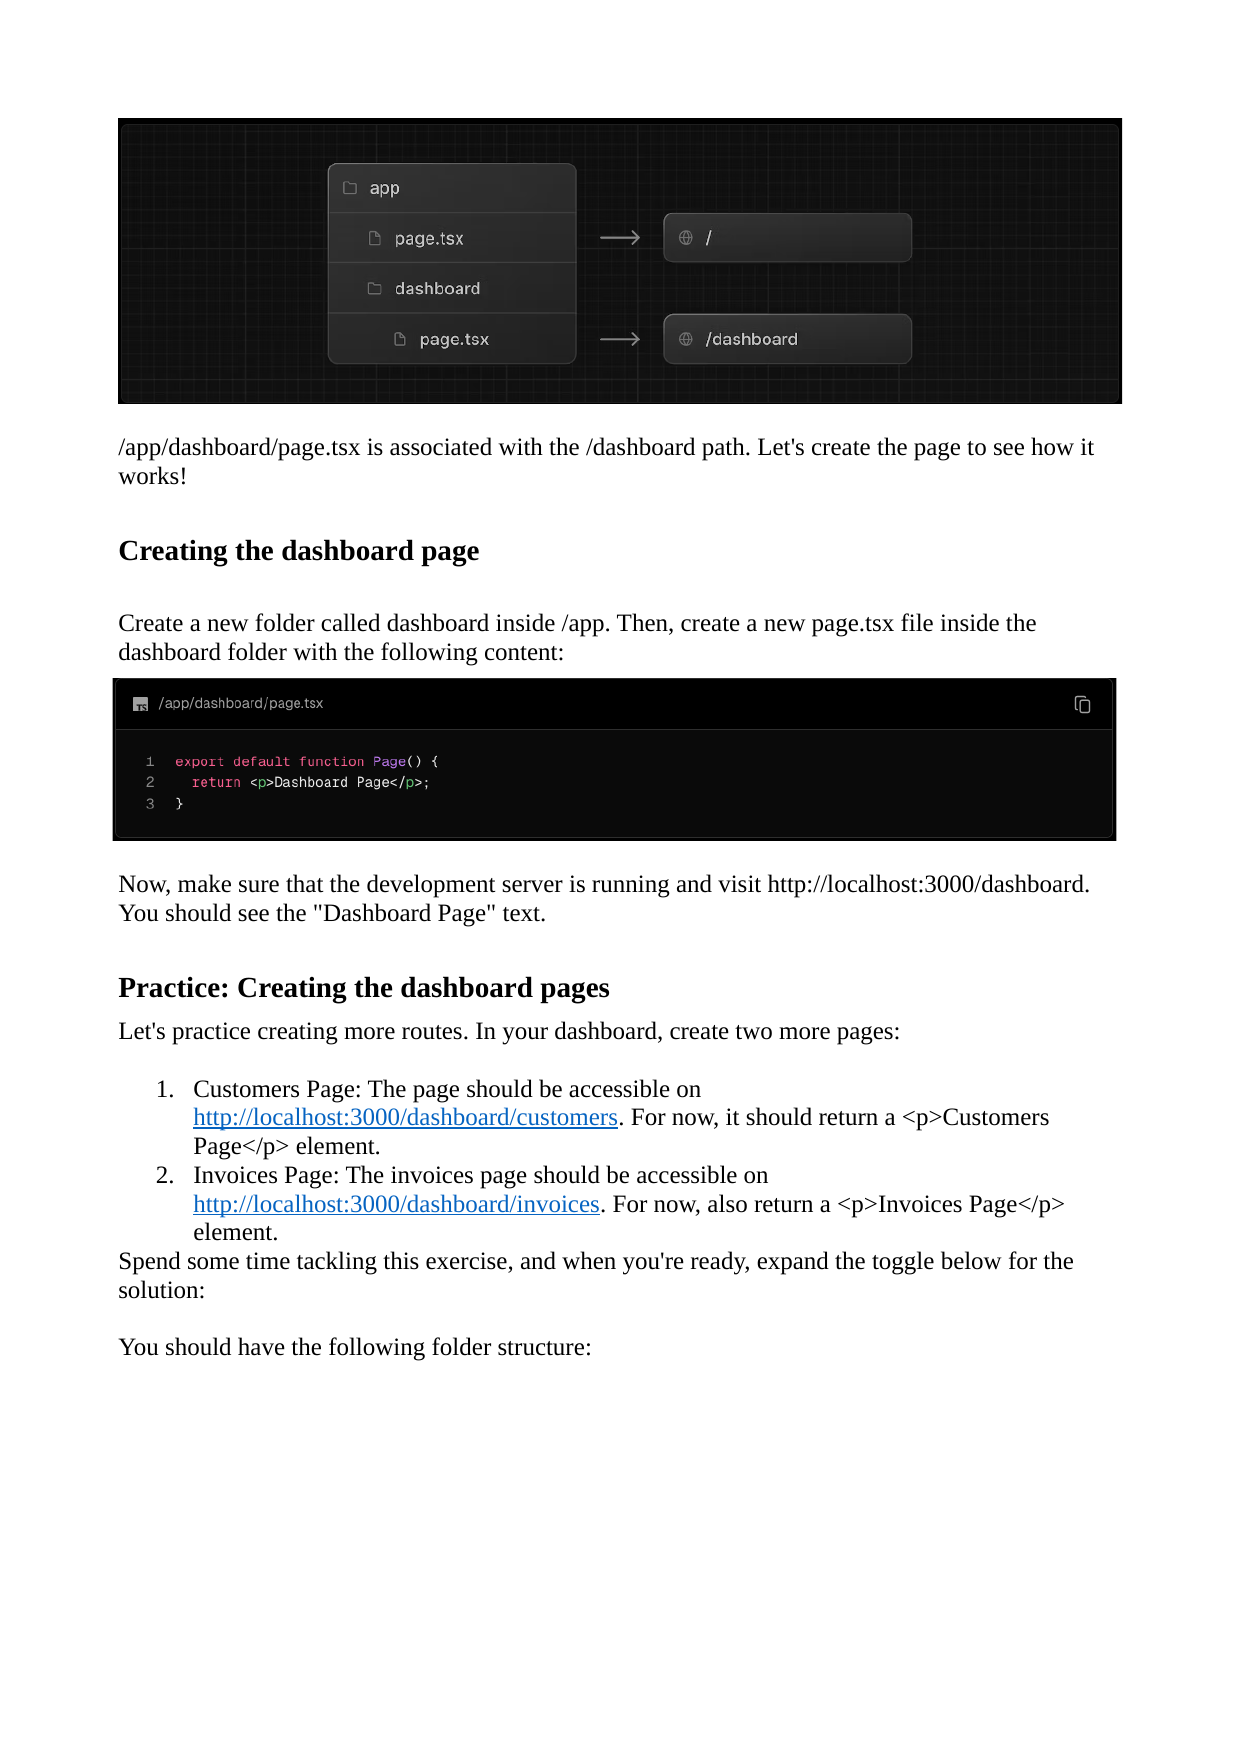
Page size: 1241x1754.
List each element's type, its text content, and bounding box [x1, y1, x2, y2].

text You should have the following folder structure: [118, 1332, 1122, 1361]
text Let's practice creating more routes. In your dashboard, create two more pages: [118, 1016, 1122, 1045]
text Create a new folder called dashboard inside /app. Then, create a new page.tsx file inside the dashboard folder with the following content: [118, 608, 1122, 665]
text Now, make sure that the development server is running and visit http://localhost:3000/dashboard. You should see the "Dashboard Page" text. [118, 869, 1122, 927]
subtitle Practice: Creating the dashboard pages [118, 970, 1122, 1004]
list Invoices Page: The invoices page should be accessible on http://localhost:3000/dashboard/invoices. For now, also return a <p>Invoices Page</p> element. [156, 1160, 1122, 1246]
list Customers Page: The page should be accessible on http://localhost:3000/dashboard/customers. For now, it should return a <p>Customers Page</p> element. [156, 1074, 1122, 1160]
subtitle Creating the dashboard page [118, 533, 1122, 567]
text Spend some time tackling this exercise, and when you're ready, expand the toggle below for the solution: [118, 1246, 1122, 1304]
picture [112, 678, 1117, 841]
picture [118, 118, 1123, 404]
text /app/dashboard/page.tsx is associated with the /dashboard path. Let's create the page to see how it works! [118, 432, 1122, 490]
